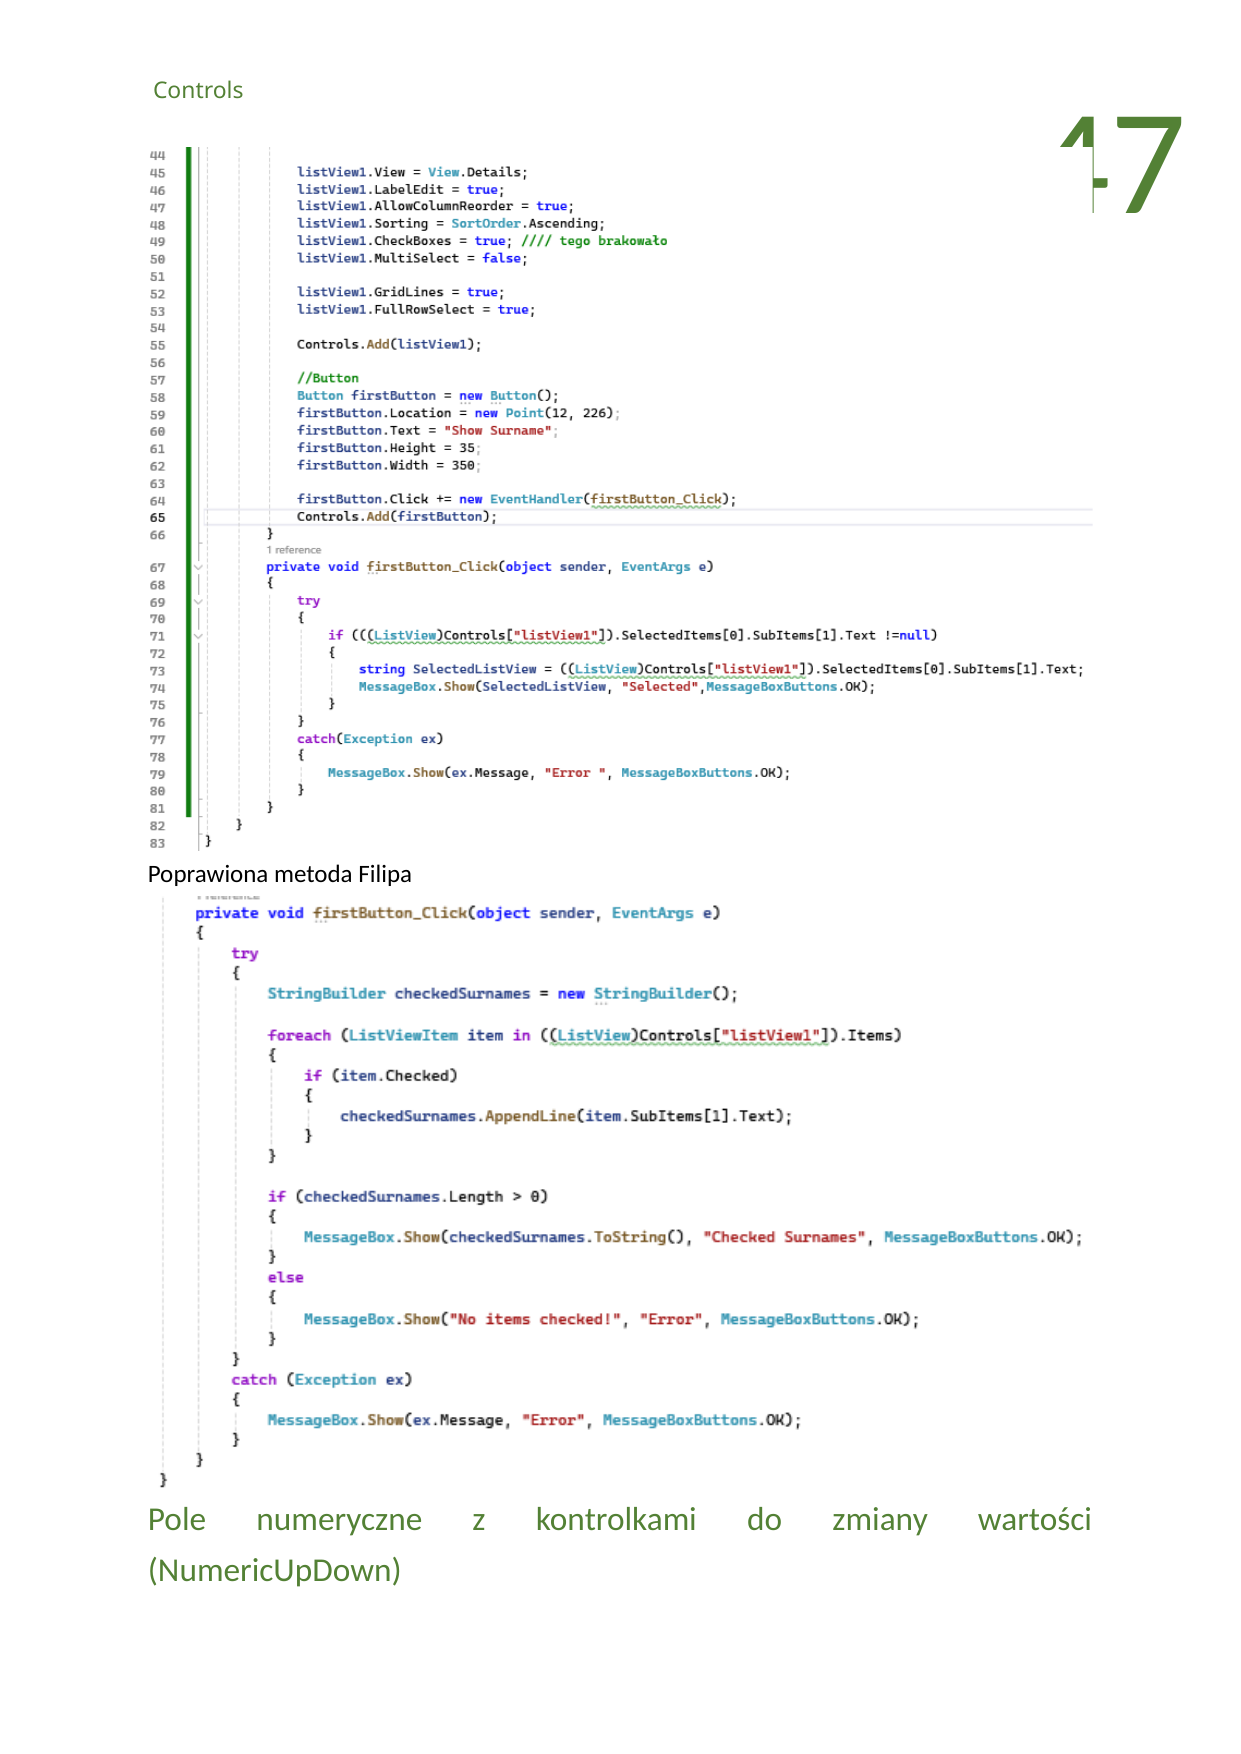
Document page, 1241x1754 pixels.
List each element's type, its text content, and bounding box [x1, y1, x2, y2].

picture [147, 896, 1093, 1492]
picture [147, 147, 1093, 851]
list Pole numeryczne z kontrolkami do zmiany wartości (NumericUpDown) [148, 1498, 1093, 1590]
list Poprawiona metoda Filipa [148, 858, 1093, 888]
